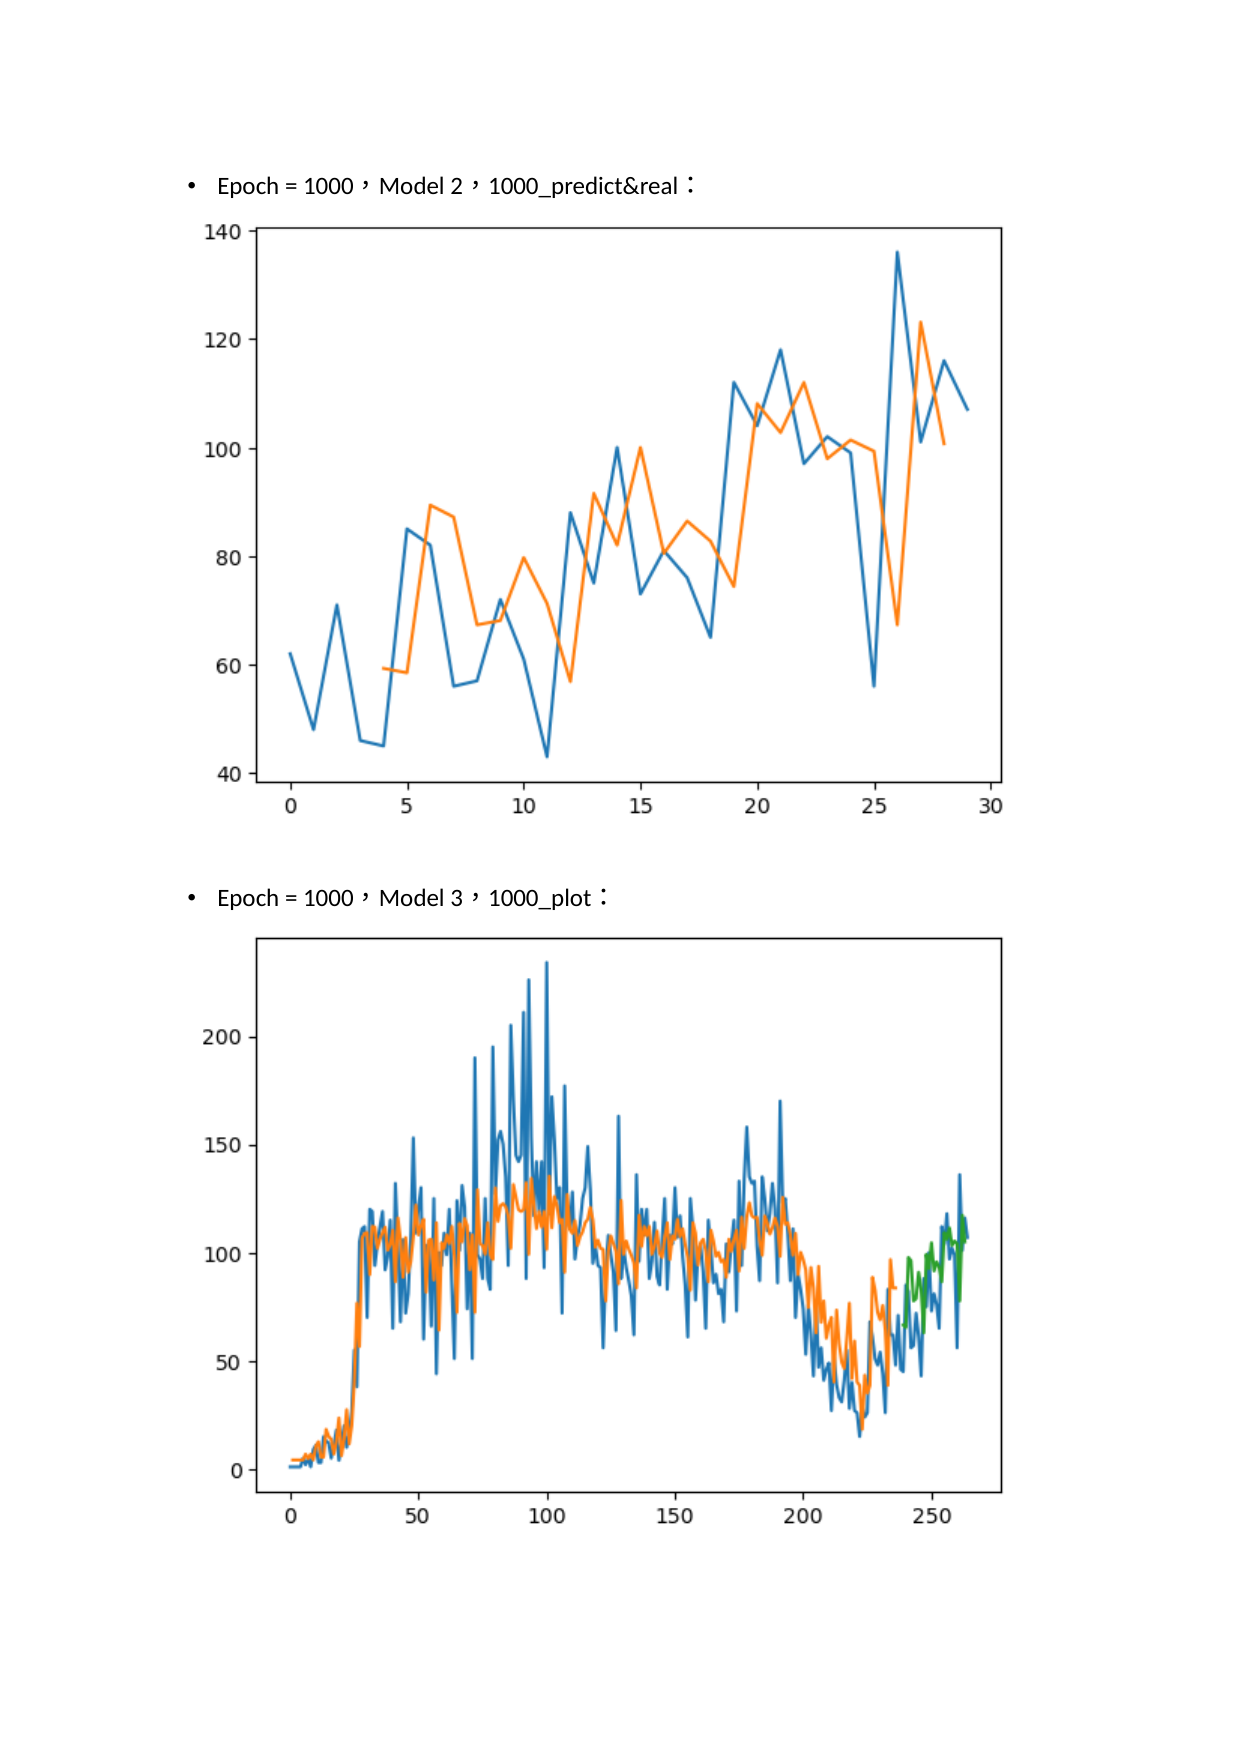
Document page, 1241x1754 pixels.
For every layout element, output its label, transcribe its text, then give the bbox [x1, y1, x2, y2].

list Epoch = 1000，Model 3，1000_plot： [187, 877, 1053, 914]
picture [187, 208, 1019, 833]
picture [187, 923, 1016, 1543]
list Epoch = 1000，Model 2，1000_predict&real： [187, 164, 1053, 202]
